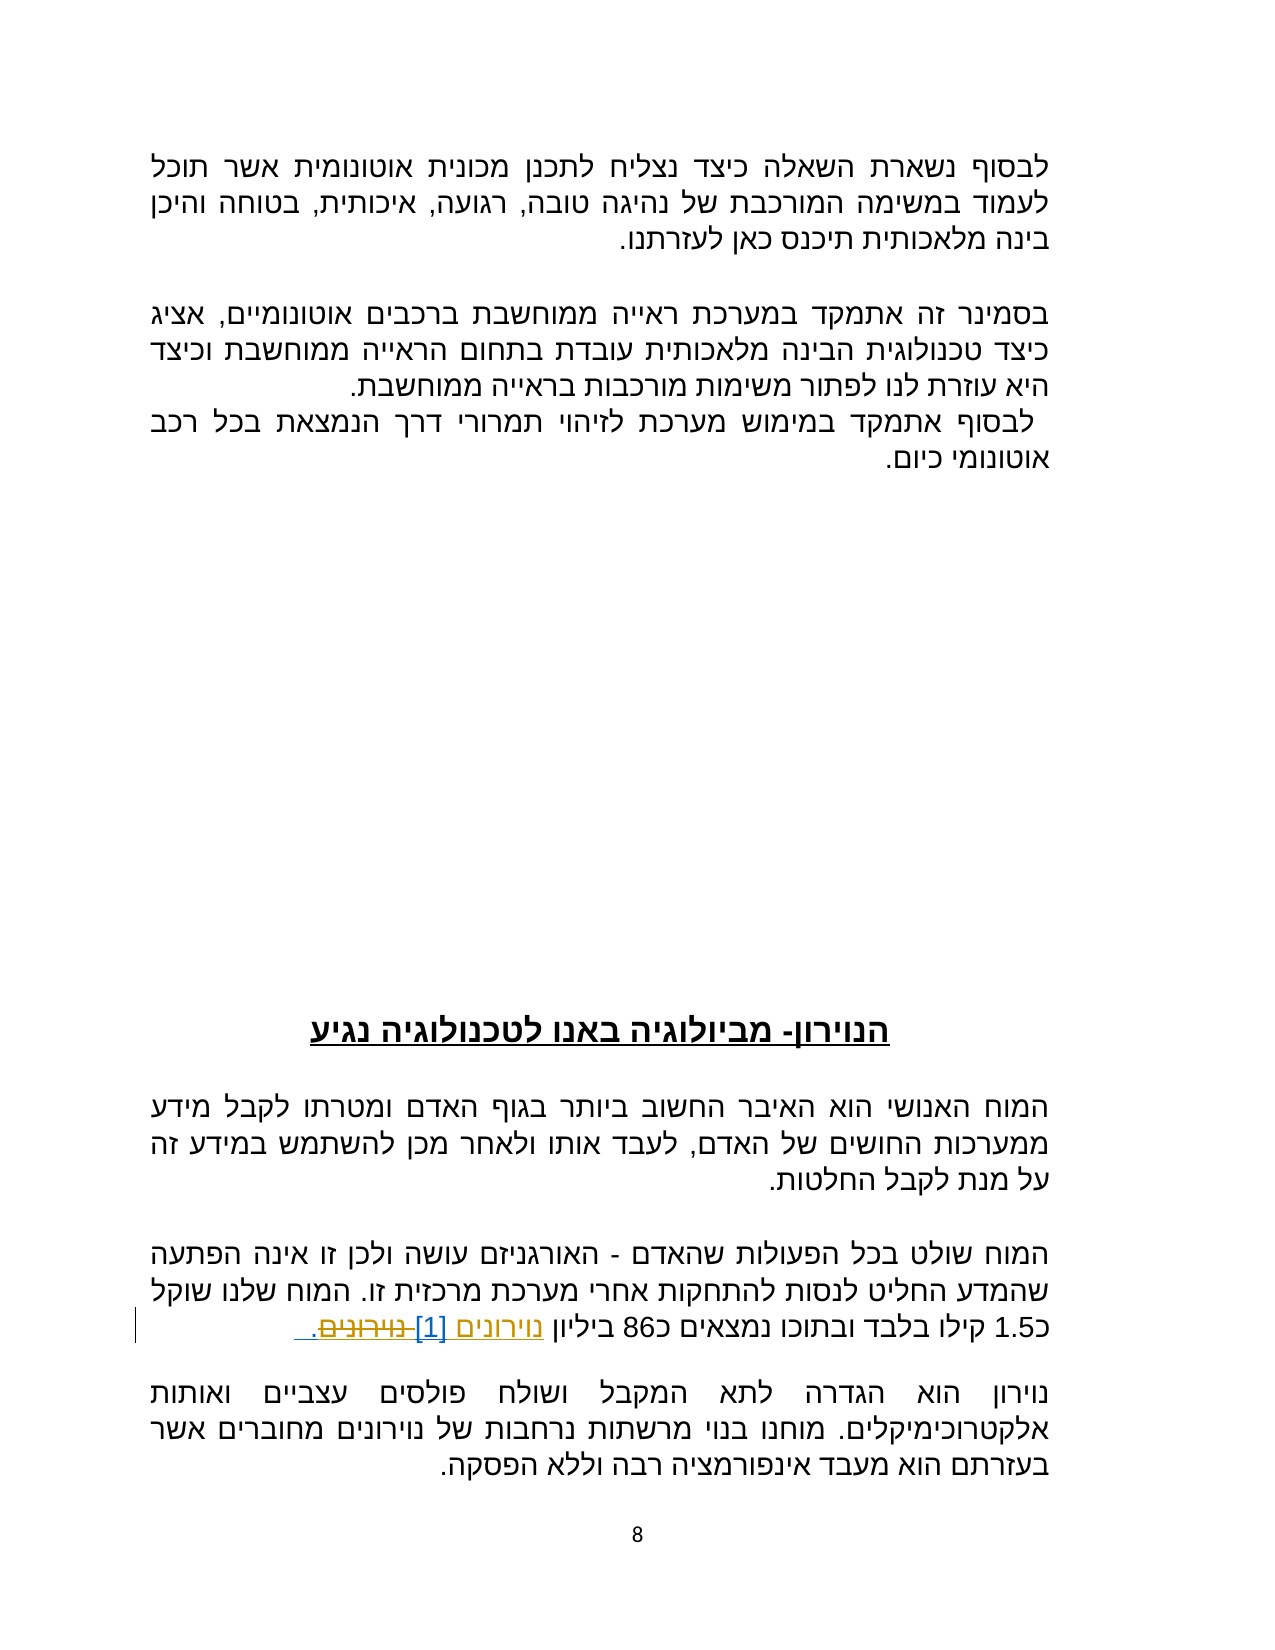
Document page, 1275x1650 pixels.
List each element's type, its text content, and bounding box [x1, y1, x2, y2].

list המוח האנושי הוא האיבר החשוב ביותר בגוף האדם ומטרתו לקבל מידע ממערכות החושים של האדם, לעבד אותו ולאחר מכן להשתמש במידע זה על מנת לקבל החלטות. [150, 1091, 1050, 1196]
list בסמינר זה אתמקד במערכת ראייה ממוחשבת ברכבים אוטונומיים, אציג כיצד טכנולוגית הבינה מלאכותית עובדת בתחום הראייה ממוחשבת וכיצד היא עוזרת לנו לפתור משימות מורכבות בראייה ממוחשבת. [150, 297, 1050, 403]
list המוח שולט בכל הפעולות שהאדם - האורגניזם עושה ולכן זו אינה הפתעה שהמדע החליט לנסות להתחקות אחרי מערכת מרכזית זו. המוח שלנו שוקל כ1.5 קילו בלבד ובתוכו נמצאים כ86 ביליון [1]. [150, 1237, 1050, 1343]
list לבסוף אתמקד במימוש מערכת לזיהוי תמרורי דרך הנמצאת בכל רכב אוטונומי כיום. [150, 405, 1050, 475]
list הנוירון- מביולוגיה באנו לטכנולוגיה נגיע [150, 1011, 1050, 1049]
list לבסוף נשארת השאלה כיצד נצליח לתכנן מכונית אוטונומית אשר תוכל לעמוד במשימה המורכבת של נהיגה טובה, רגועה, איכותית, בטוחה והיכן בינה מלאכותית תיכנס כאן לעזרתנו. [150, 150, 1050, 256]
list נוירון הוא הגדרה לתא המקבל ושולח פולסים עצביים ואותות אלקטרוכימיקלים. מוחנו בנוי מרשתות נרחבות של נוירונים מחוברים אשר בעזרתם הוא מעבד אינפורמציה רבה וללא הפסקה. [150, 1376, 1050, 1482]
